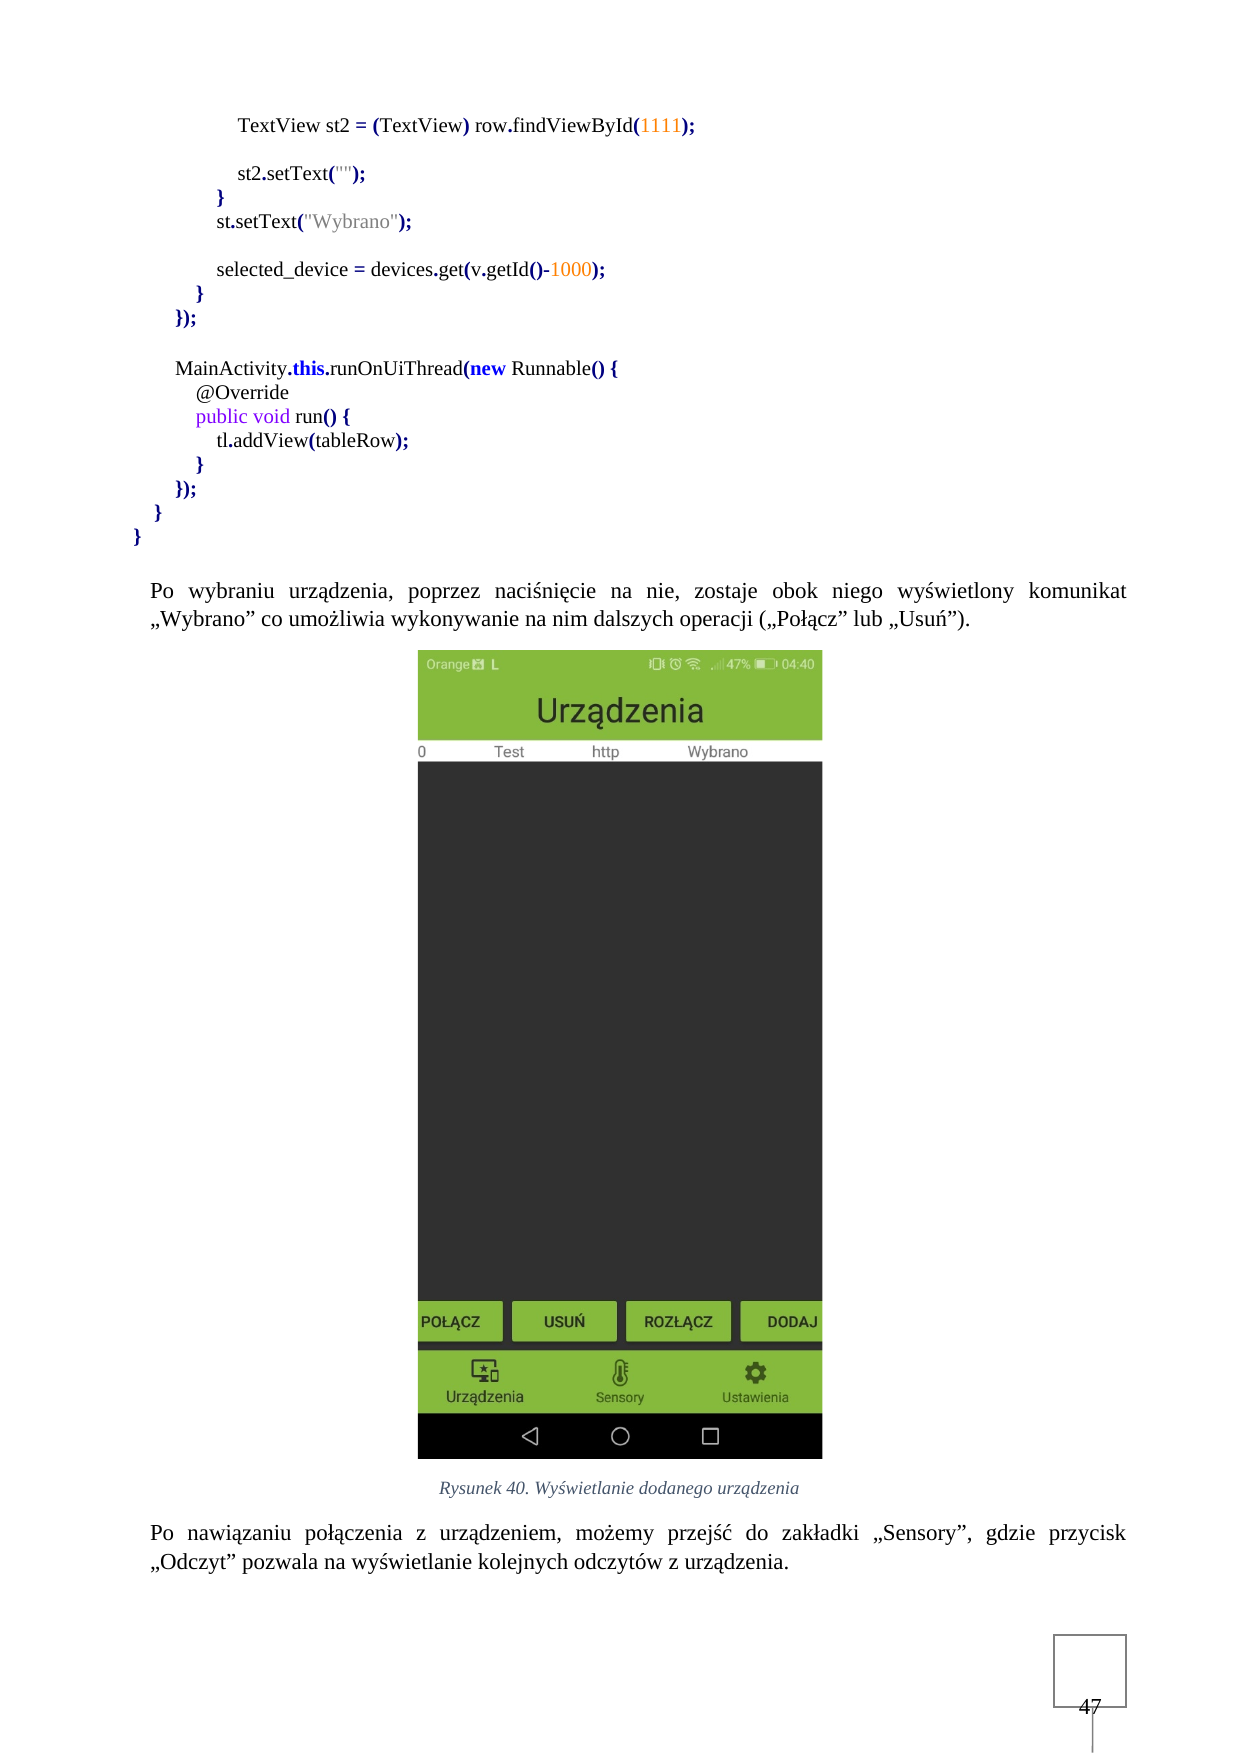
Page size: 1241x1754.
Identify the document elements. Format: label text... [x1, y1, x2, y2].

text TextView st2 = (TextView) row.findViewById(1111); [112, 113, 1128, 137]
text }); [112, 476, 1128, 500]
text st2.setText(""); [112, 161, 1128, 185]
list Po nawiązaniu połączenia z urządzeniem, możemy przejść do zakładki „Sensory”, gdzie przycisk „Odczyt” pozwala na wyświetlanie kolejnych odczytów z urządzenia. [150, 1519, 1128, 1574]
picture [417, 650, 823, 1459]
text } [112, 524, 1128, 548]
text @Override [112, 380, 1128, 404]
text tl.addView(tableRow); [112, 428, 1128, 452]
text }); [112, 305, 1128, 329]
text MainActivity.this.runOnUiThread(new Runnable() { [112, 356, 1128, 380]
text } [112, 500, 1128, 524]
list Po wybraniu urządzenia, poprzez naciśnięcie na nie, zostaje obok niego wyświetlony komunikat „Wybrano” co umożliwia wykonywanie na nim dalszych operacji („Połącz” lub „Usuń”). [150, 577, 1128, 632]
text } [112, 185, 1128, 209]
text st.setText("Wybrano"); [112, 209, 1128, 233]
text } [112, 281, 1128, 305]
text public void run() { [112, 404, 1128, 428]
text selected_device = devices.get(v.getId()-1000); [112, 257, 1128, 281]
text } [112, 452, 1128, 476]
